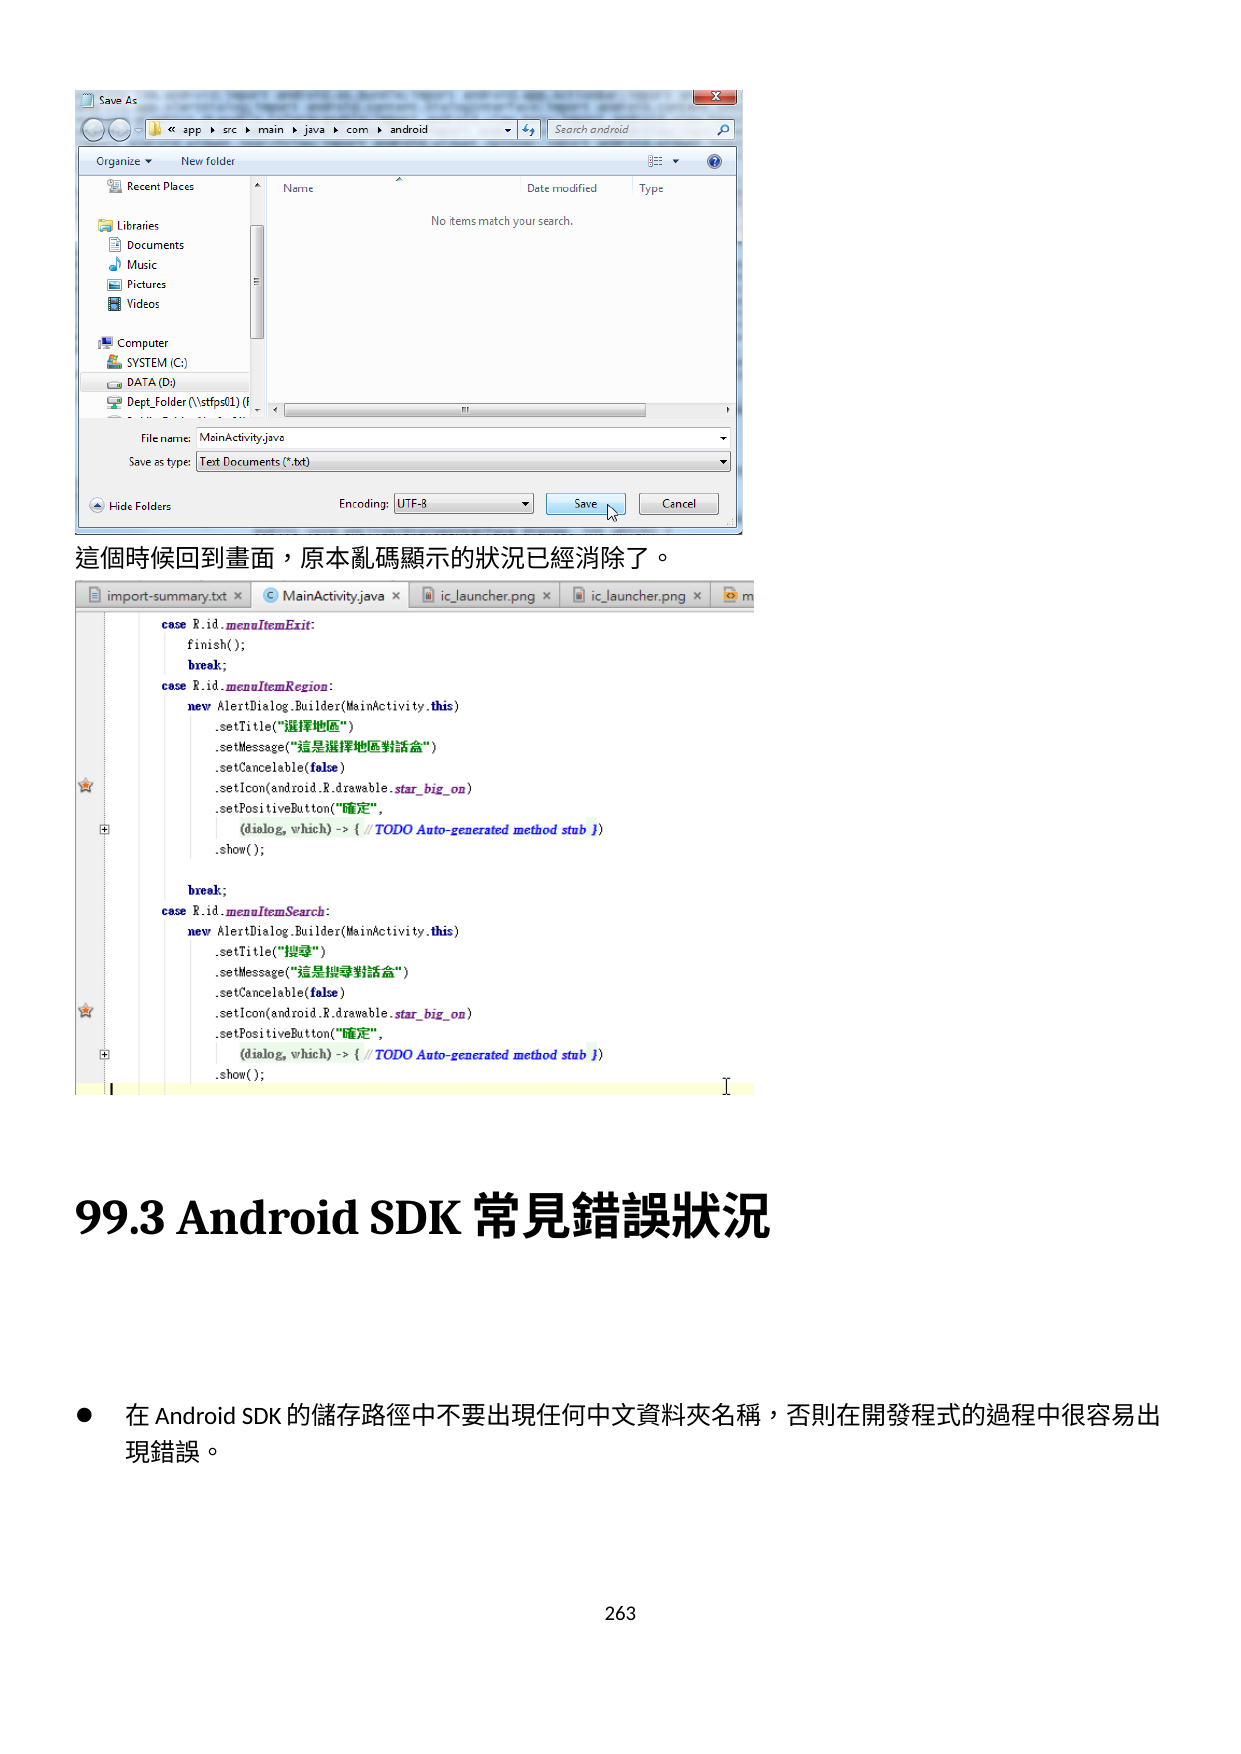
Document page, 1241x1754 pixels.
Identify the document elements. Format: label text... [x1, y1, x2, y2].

subtitle 99.3 Android SDK常見錯誤狀況 [75, 1175, 1165, 1250]
text 這個時候回到畫面，原本亂碼顯示的狀況已經消除了。 [75, 537, 1165, 575]
picture [75, 580, 754, 1095]
picture [75, 90, 743, 535]
list 在Android SDK的儲存路徑中不要出現任何中文資料夾名稱，否則在開發程式的過程中很容易出現錯誤。 [75, 1395, 1165, 1470]
